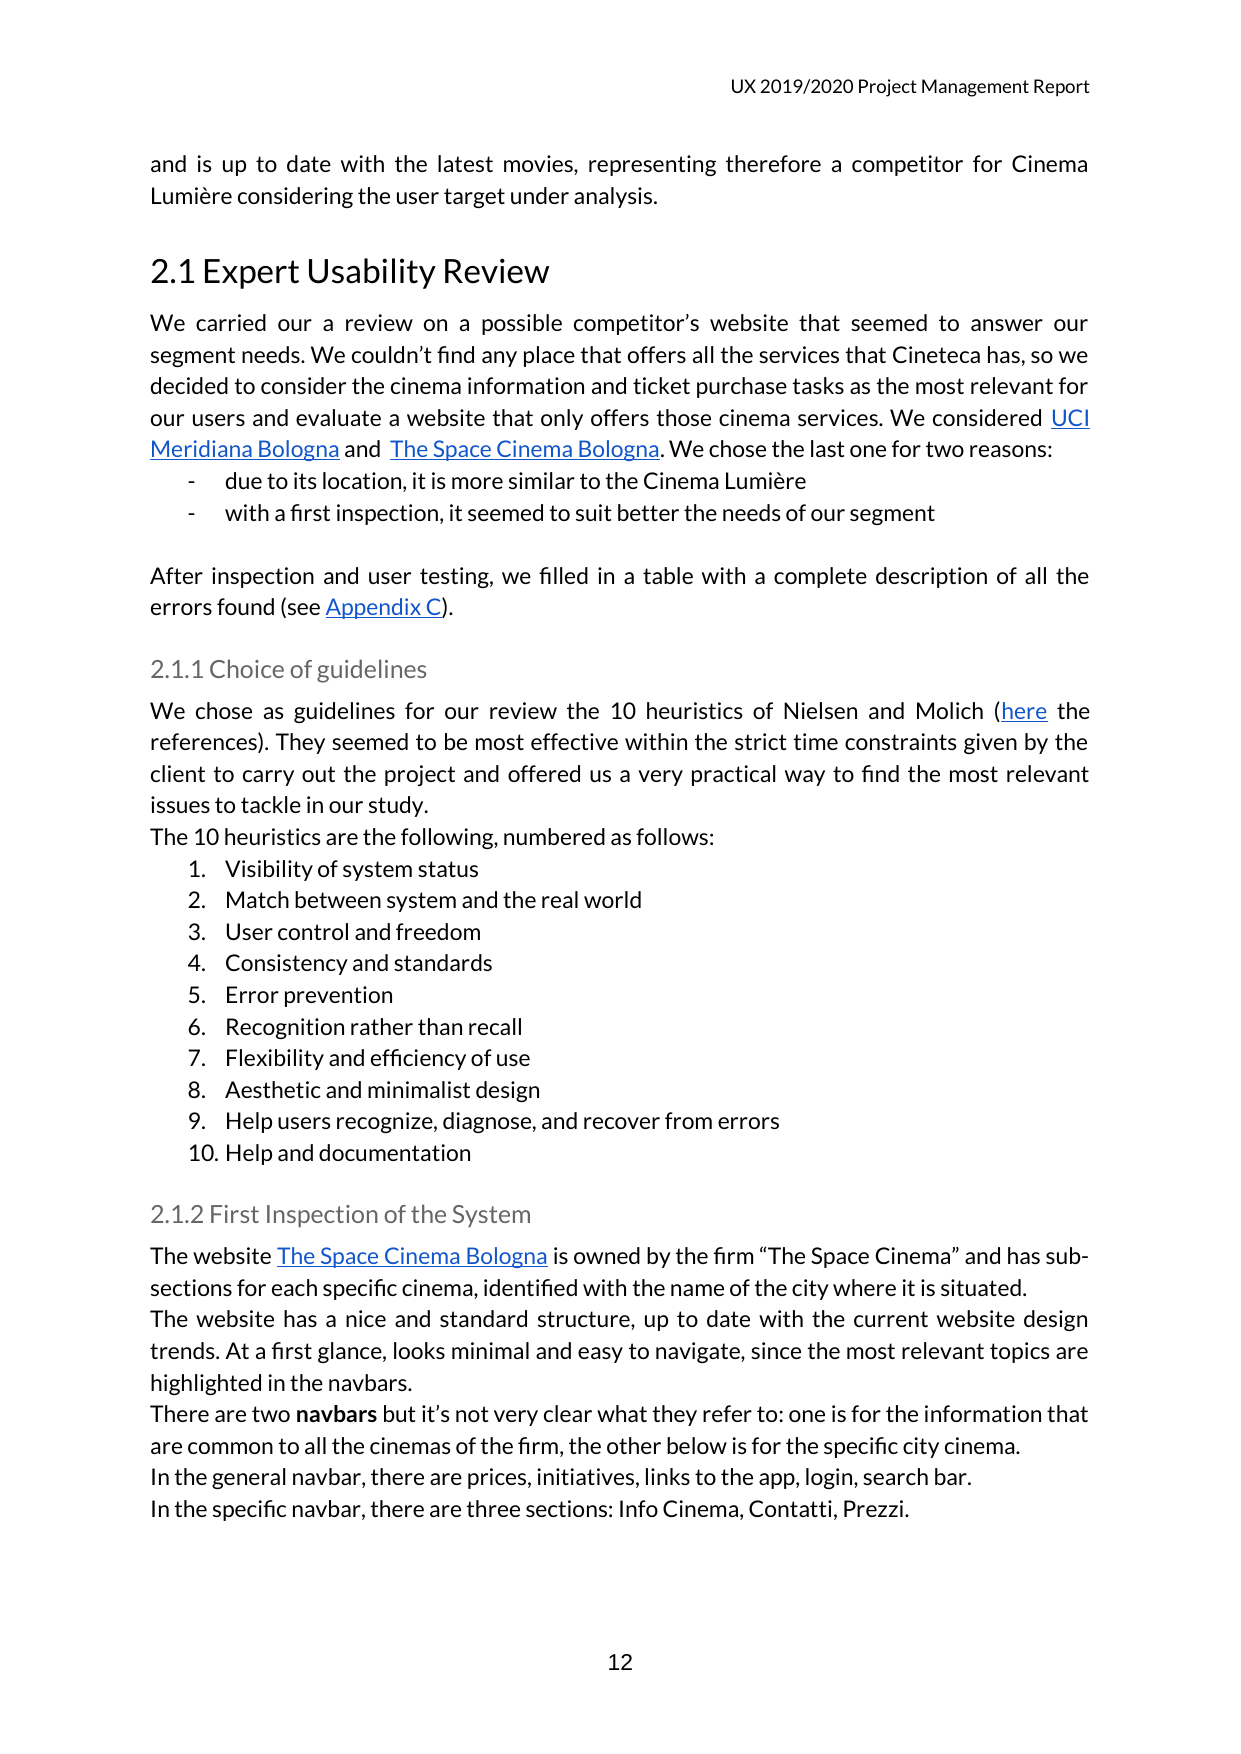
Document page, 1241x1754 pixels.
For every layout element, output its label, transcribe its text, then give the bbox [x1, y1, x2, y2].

list Error prevention [187, 981, 1090, 1008]
list Visibility of system status [187, 854, 1090, 882]
list Aesthetic and minimalist design [187, 1075, 1090, 1103]
text There are two navbars but it’s not very clear what they refer to: one is for the information that are common to all the cinemas of the firm, the other below is for the specific city cinema. [150, 1400, 1090, 1459]
list Match between system and the real world [187, 886, 1090, 913]
subtitle 2.1.2 First Inspection of the System [150, 1199, 1090, 1229]
text We chose as guidelines for our review the 10 heuristics of Nielsen and Molich (here the references). They seemed to be most effective within the strict time constraints given by the client to carry out the project and offered us a very practical way to find the most relevant issues to tackle in our study. [150, 697, 1090, 819]
list User control and freedom [187, 918, 1090, 945]
list Help users recognize, diagnose, and recover from errors [187, 1107, 1090, 1134]
text In the specific navbar, there are three sections: Info Cinema, Contatti, Prezzi. [150, 1494, 1090, 1522]
list with a first inspection, it seemed to suit better the needs of our segment [187, 498, 1090, 526]
list Consistency and standards [187, 949, 1090, 977]
text The website has a nice and standard structure, up to date with the current website design trends. At a first glance, looks minimal and easy to navigate, since the most relevant topics are highlighted in the navbars. [150, 1305, 1090, 1396]
text We carried our a review on a possible competitor’s website that seemed to answer our segment needs. We couldn’t find any place that offers all the services that Cineteca has, so we decided to consider the cinema information and ticket purchase tasks as the most relevant for our users and evaluate a website that only offers those cinema services. We considered UCI Meridiana Bologna and The Space Cinema Bologna. We chose the last one for two reasons: [150, 309, 1090, 463]
text The 10 heuristics are the following, numbered as follows: [150, 823, 1090, 850]
subtitle 2.1 Expert Usability Review [150, 251, 1090, 291]
text After inspection and user testing, we filled in a table with a complete description of all the errors found (see Appendix C). [150, 562, 1090, 621]
list Recognition rather than recall [187, 1012, 1090, 1040]
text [150, 150, 1090, 209]
list Flexibility and efficiency of use [187, 1044, 1090, 1071]
text In the general navbar, there are prices, initiatives, links to the app, login, search bar. [150, 1463, 1090, 1491]
subtitle 2.1.1 Choice of guidelines [150, 654, 1090, 684]
list due to its location, it is more similar to the Cinema Lumière [187, 467, 1090, 494]
text The website The Space Cinema Bologna is owned by the firm “The Space Cinema” and has sub-sections for each specific cinema, identified with the name of the city where it is situated. [150, 1242, 1090, 1301]
list Help and documentation [187, 1138, 1090, 1166]
